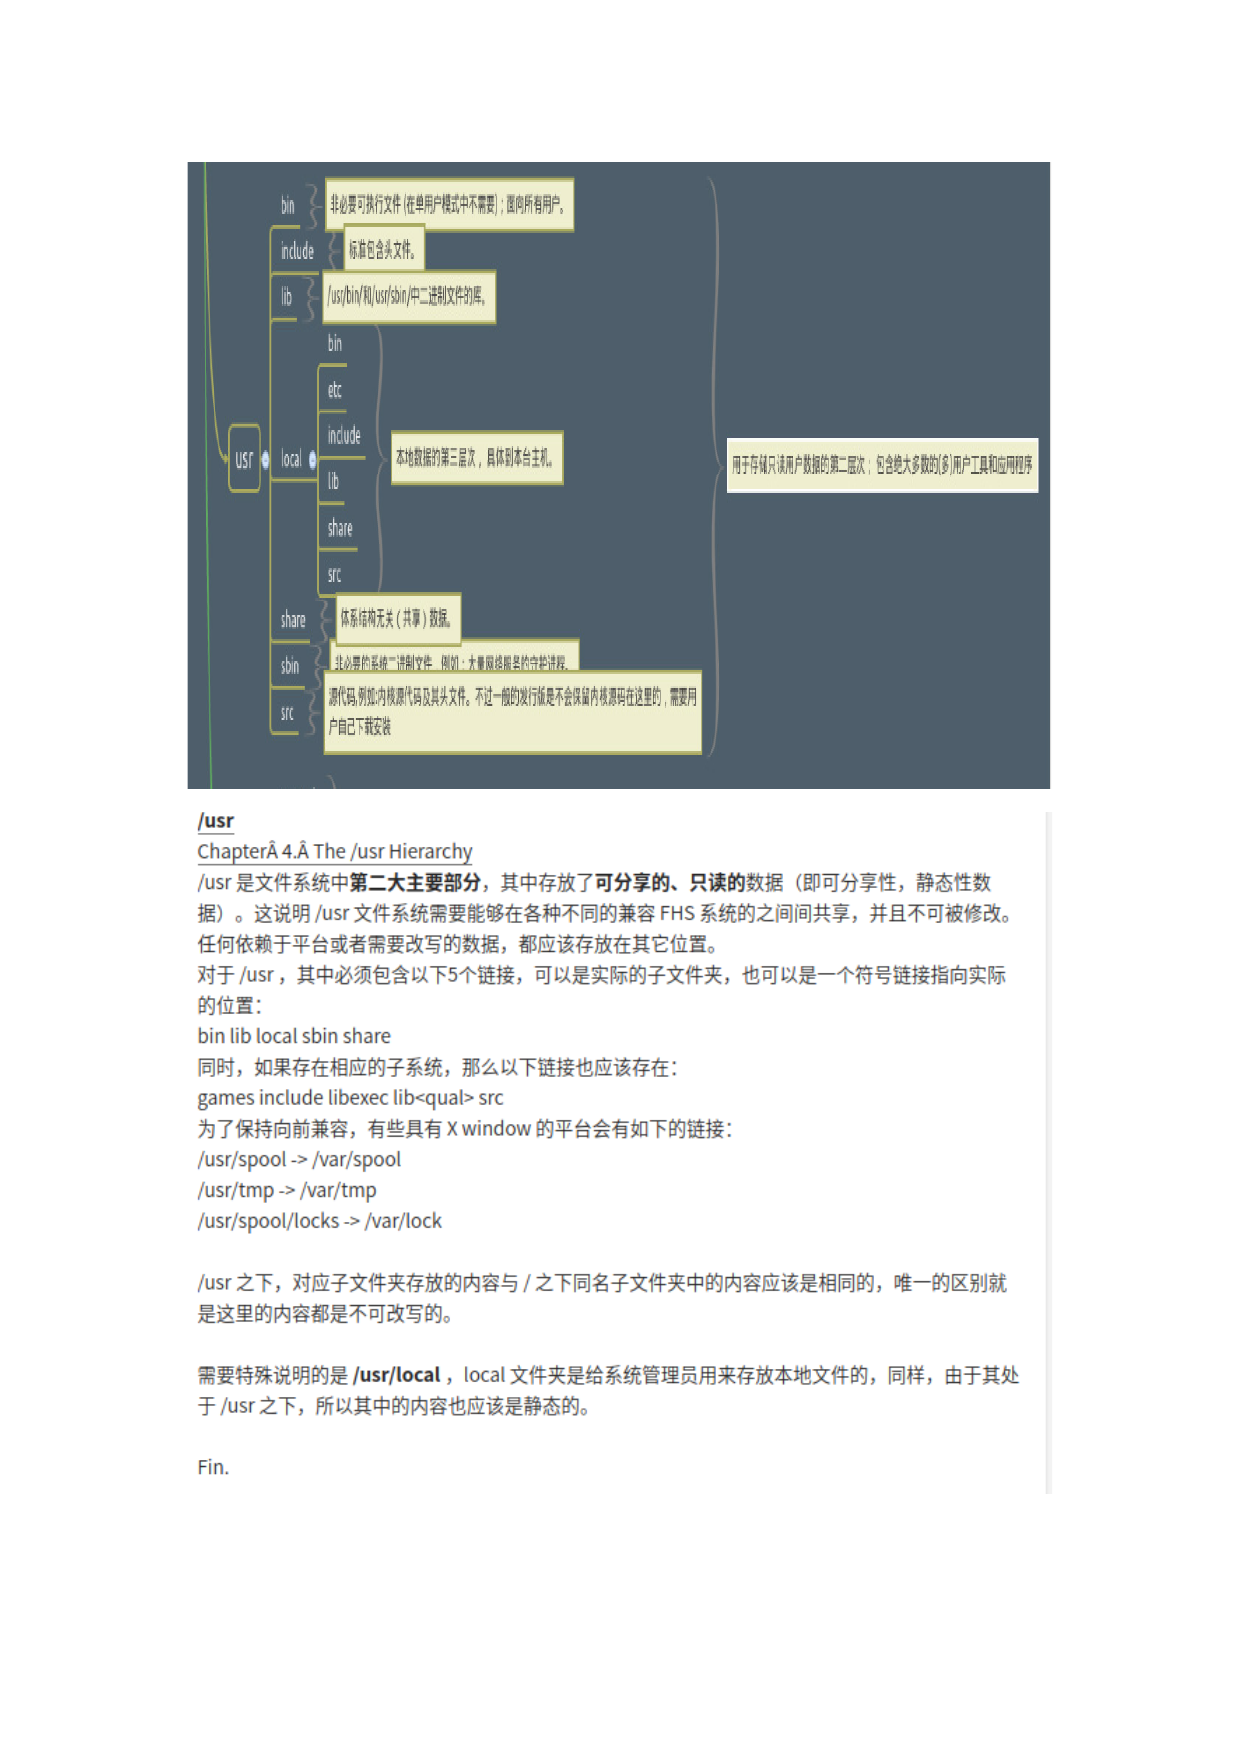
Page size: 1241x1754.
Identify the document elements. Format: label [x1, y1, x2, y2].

picture [187, 812, 1053, 1494]
picture [187, 162, 1052, 789]
